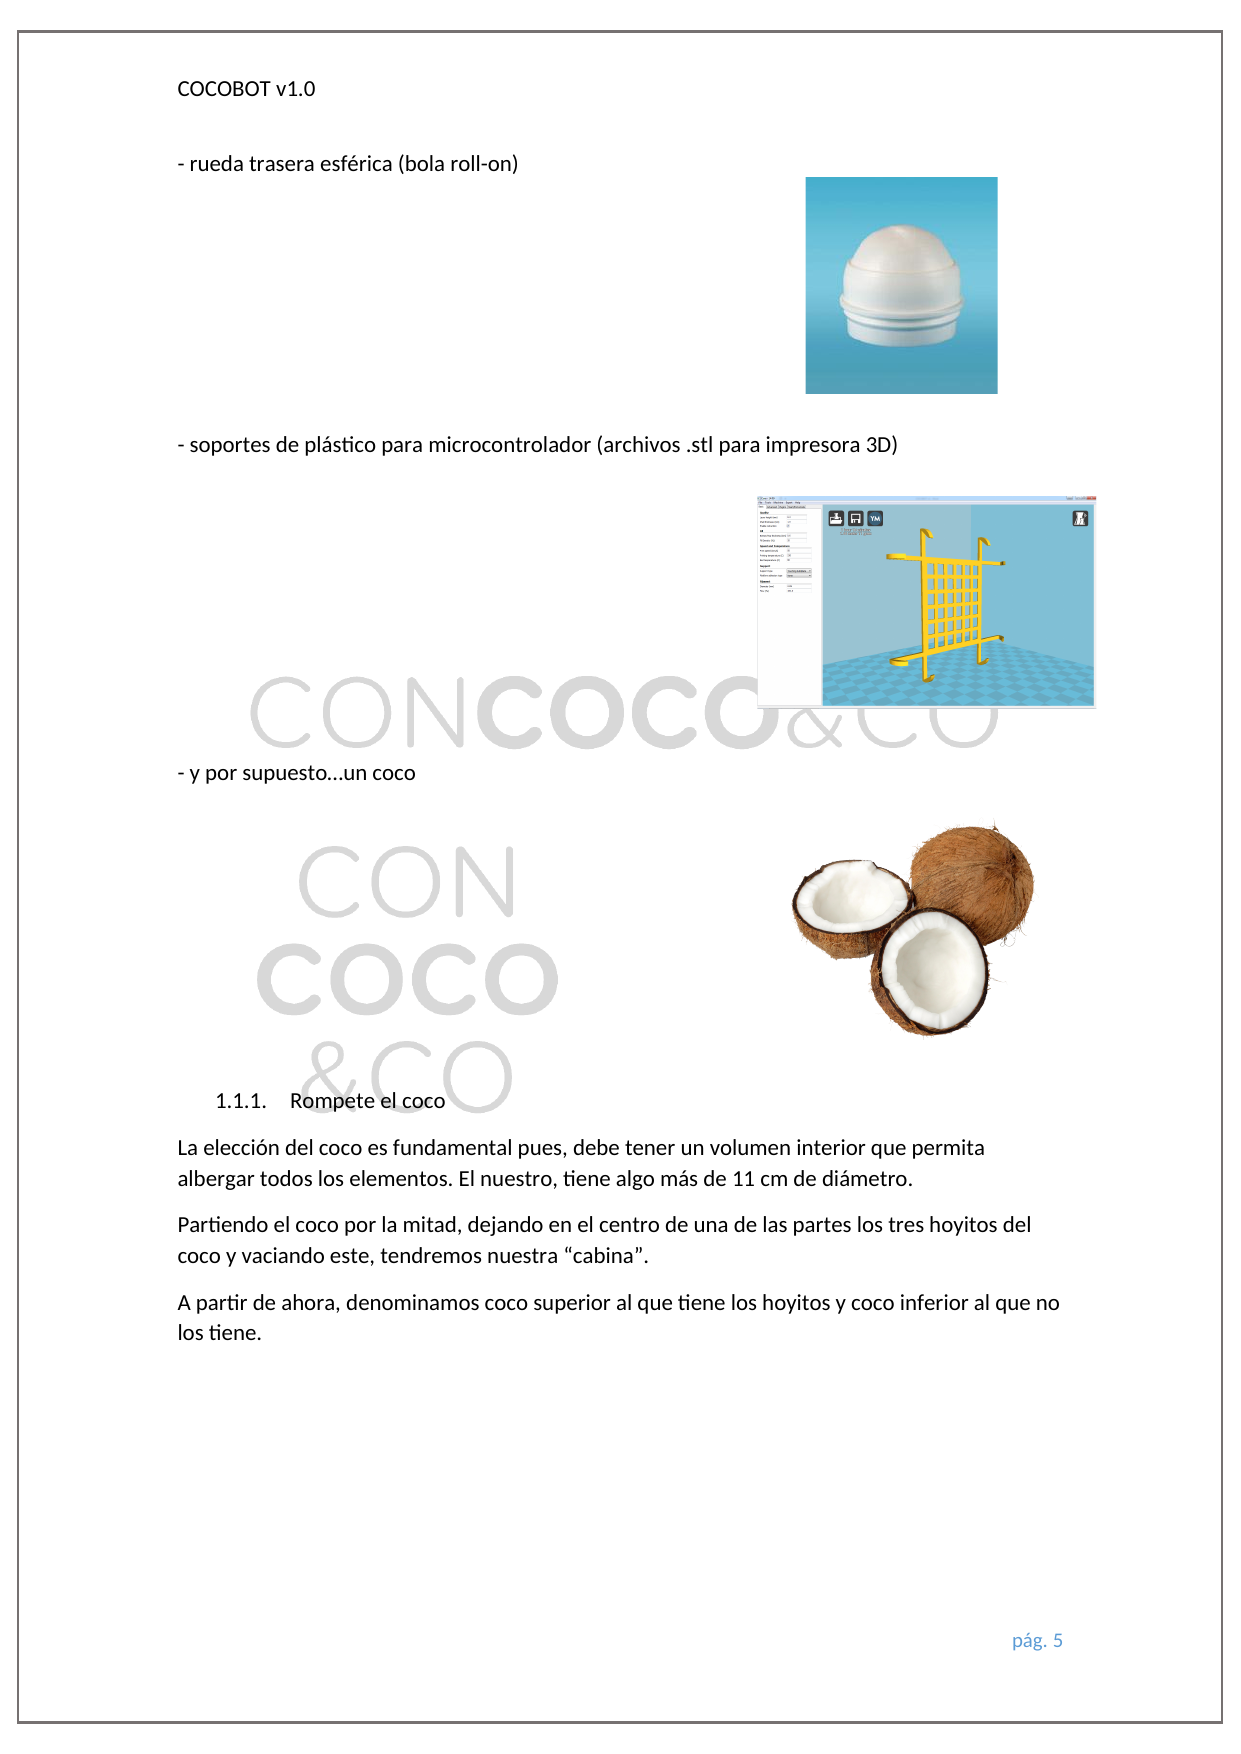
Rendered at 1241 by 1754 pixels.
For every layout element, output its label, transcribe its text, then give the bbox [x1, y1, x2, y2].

picture [787, 813, 1041, 1042]
list Rompete el coco [215, 1087, 1063, 1115]
text - y por supuesto…un coco [177, 758, 1063, 787]
text A partir de ahora, denominamos coco superior al que tiene los hoyitos y coco inferior al que no los tiene. [177, 1288, 1063, 1346]
text - rueda trasera esférica (bola roll-on) [177, 149, 1063, 177]
picture [805, 177, 998, 394]
text - soportes de plástico para microcontrolador (archivos .stl para impresora 3D) [177, 430, 1063, 458]
picture [757, 496, 1097, 709]
text La elección del coco es fundamental pues, debe tener un volumen interior que permita albergar todos los elementos. El nuestro, tiene algo más de 11 cm de diámetro. [177, 1133, 1063, 1192]
text Partiendo el coco por la mitad, dejando en el centro de una de las partes los tres hoyitos del coco y vaciando este, tendremos nuestra “cabina”. [177, 1211, 1063, 1269]
